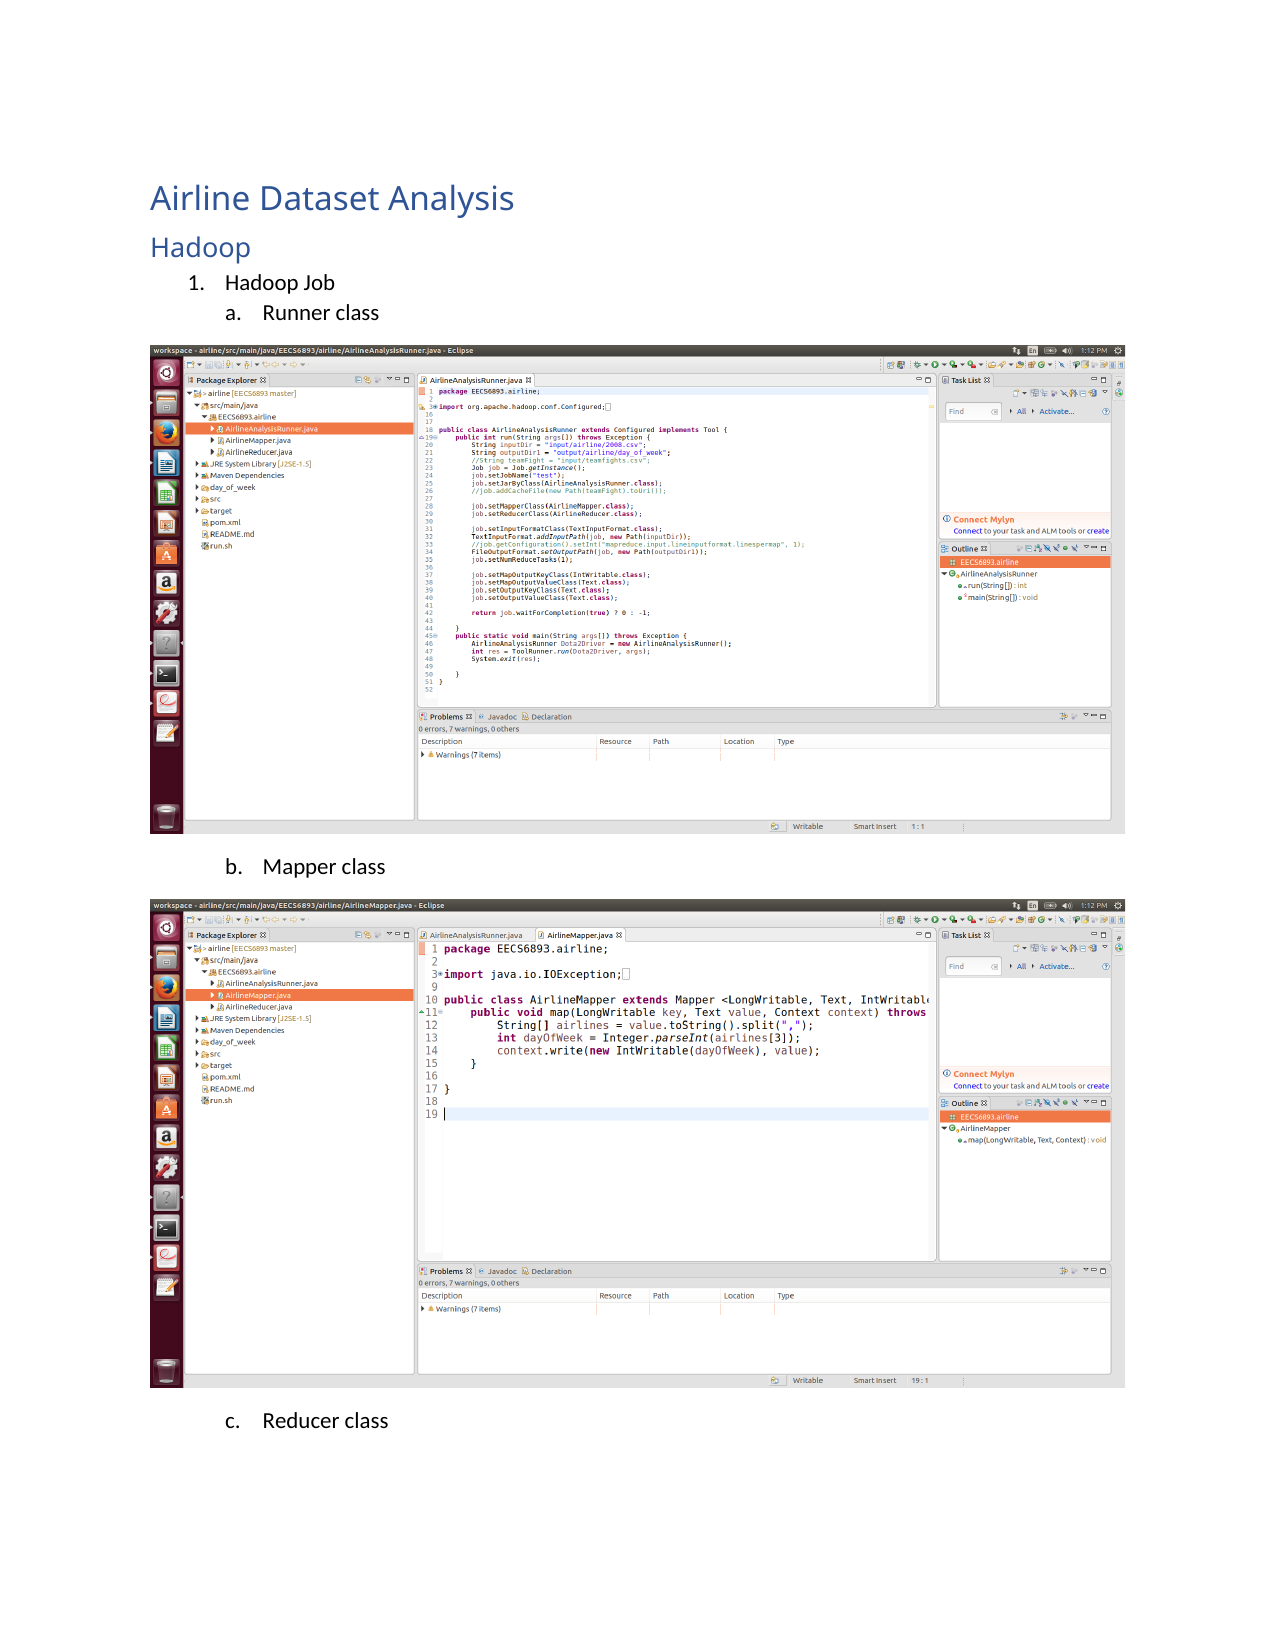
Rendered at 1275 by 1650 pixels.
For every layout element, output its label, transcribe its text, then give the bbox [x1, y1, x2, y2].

list Hadoop Job [187, 268, 1125, 296]
picture [150, 899, 1125, 1388]
subtitle Airline Dataset Analysis [150, 175, 1125, 220]
list Reducer class [225, 1407, 1125, 1435]
subtitle Hadoop [150, 228, 1125, 265]
list Mapper class [225, 852, 1125, 880]
picture [150, 345, 1125, 834]
list Runner class [225, 298, 1125, 326]
